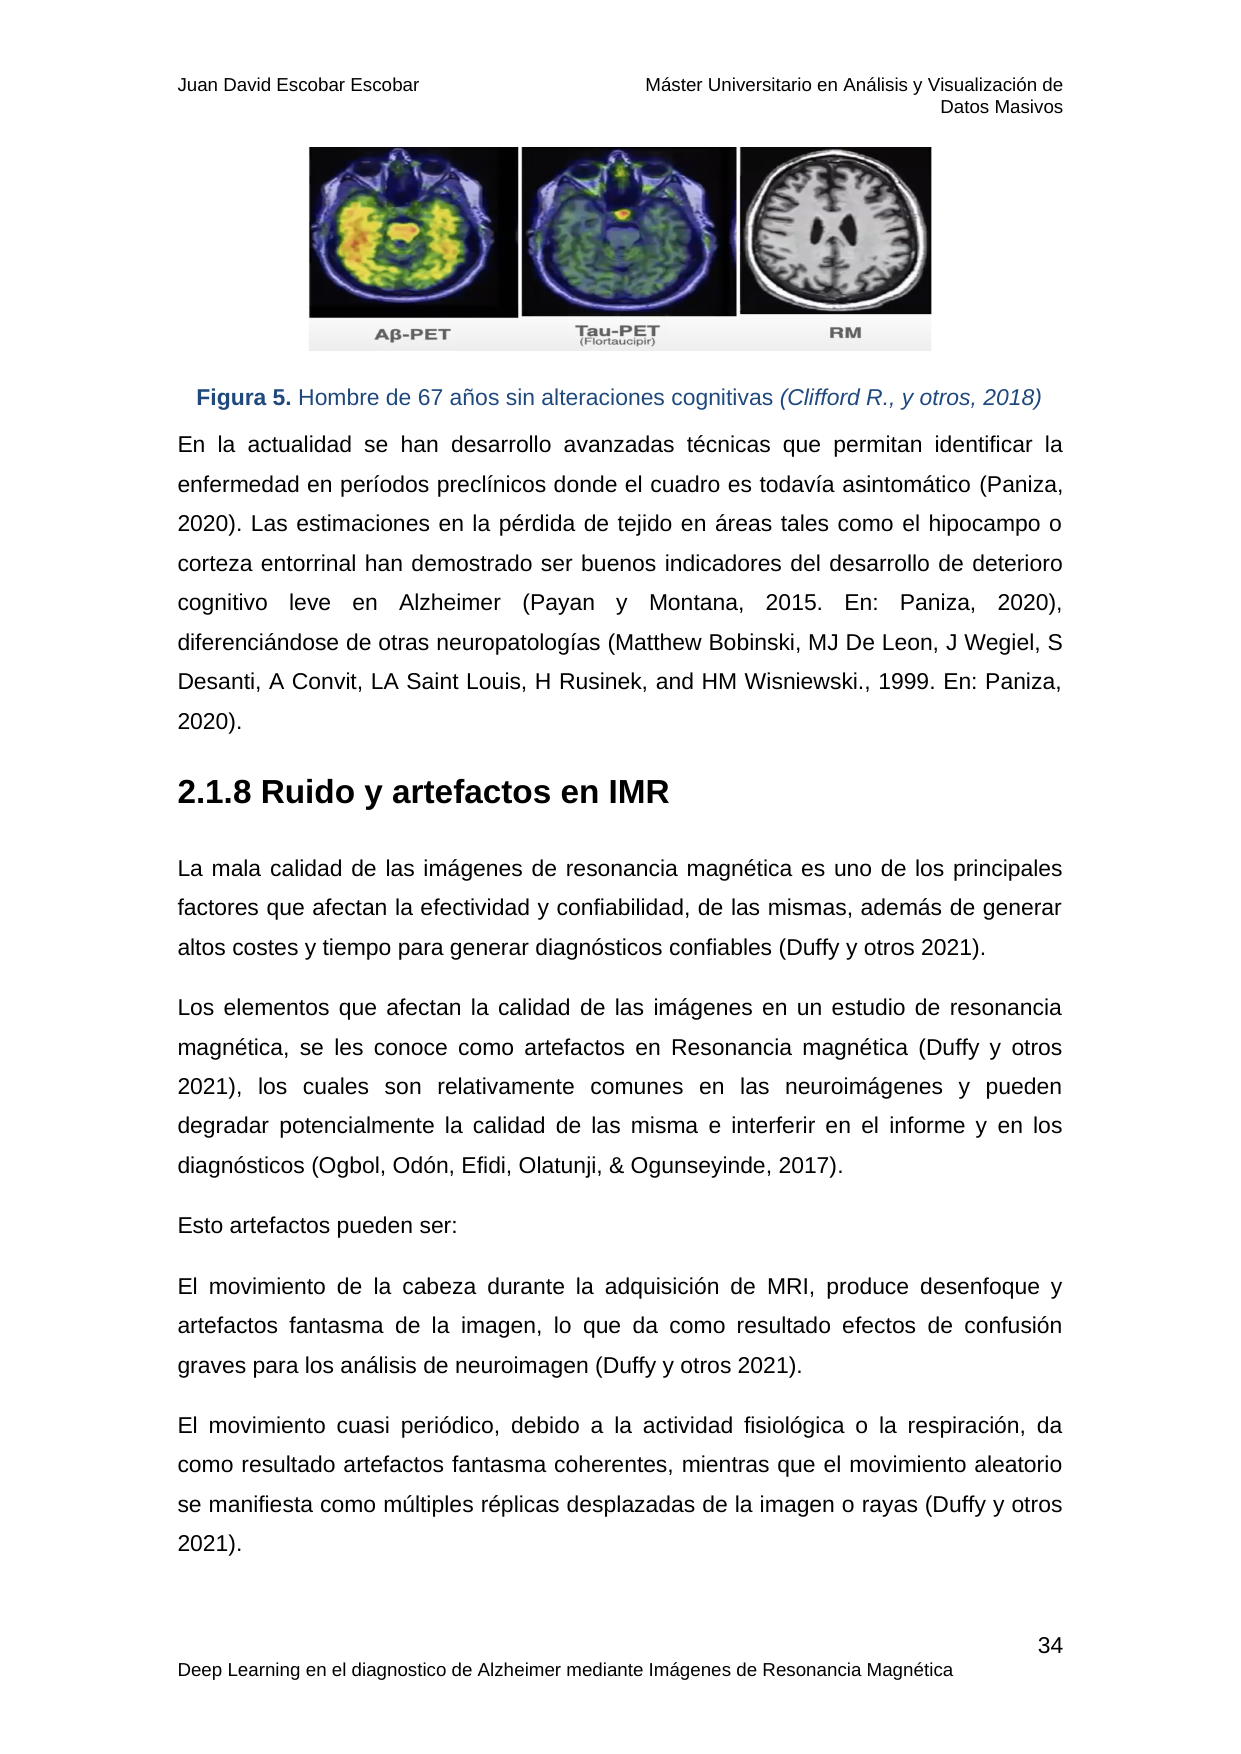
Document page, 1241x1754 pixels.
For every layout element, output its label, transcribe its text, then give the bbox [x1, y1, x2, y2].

text El movimiento cuasi periódico, debido a la actividad fisiológica o la respiración, da como resultado artefactos fantasma coherentes, mientras que el movimiento aleatorio se manifiesta como múltiples réplicas desplazadas de la imagen o rayas (Duffy y otros 2021). [177, 1412, 1063, 1557]
text La mala calidad de las imágenes de resonancia magnética es uno de los principales factores que afectan la efectividad y confiabilidad, de las mismas, además de generar altos costes y tiempo para generar diagnósticos confiables (Duffy y otros 2021). [177, 855, 1063, 960]
picture [308, 147, 932, 351]
text Figura 5. Hombre de 67 años sin alteraciones cognitivas [177, 384, 1063, 411]
text Esto artefactos pueden ser: [177, 1212, 1063, 1239]
text Los elementos que afectan la calidad de las imágenes en un estudio de resonancia magnética, se les conoce como artefactos en Resonancia magnética (Duffy y otros 2021), los cuales son relativamente comunes en las neuroimágenes y pueden degradar potencialmente la calidad de las misma e interferir en el informe y en los diagnósticos . [177, 994, 1063, 1178]
subtitle 2.1.8 Ruido y artefactos en IMR [177, 772, 1063, 811]
text El movimiento de la cabeza durante la adquisición de MRI, produce desenfoque y artefactos fantasma de la imagen, lo que da como resultado efectos de confusión graves para los análisis de neuroimagen (Duffy y otros 2021). [177, 1273, 1063, 1378]
text En la actualidad se han desarrollo avanzadas técnicas que permitan identificar la enfermedad en períodos preclínicos donde el cuadro es todavía asintomático . Las estimaciones en la pérdida de tejido en áreas tales como el hipocampo o corteza entorrinal han demostrado ser buenos indicadores del desarrollo de deterioro cognitivo leve en Alzheimer (Payan y Montana, 2015. En: Paniza, 2020), diferenciándose de otras neuropatologías (Matthew Bobinski, MJ De Leon, J Wegiel, S Desanti, A Convit, LA Saint Louis, H Rusinek, and HM Wisniewski., 1999. En: Paniza, 2020). [177, 431, 1063, 734]
